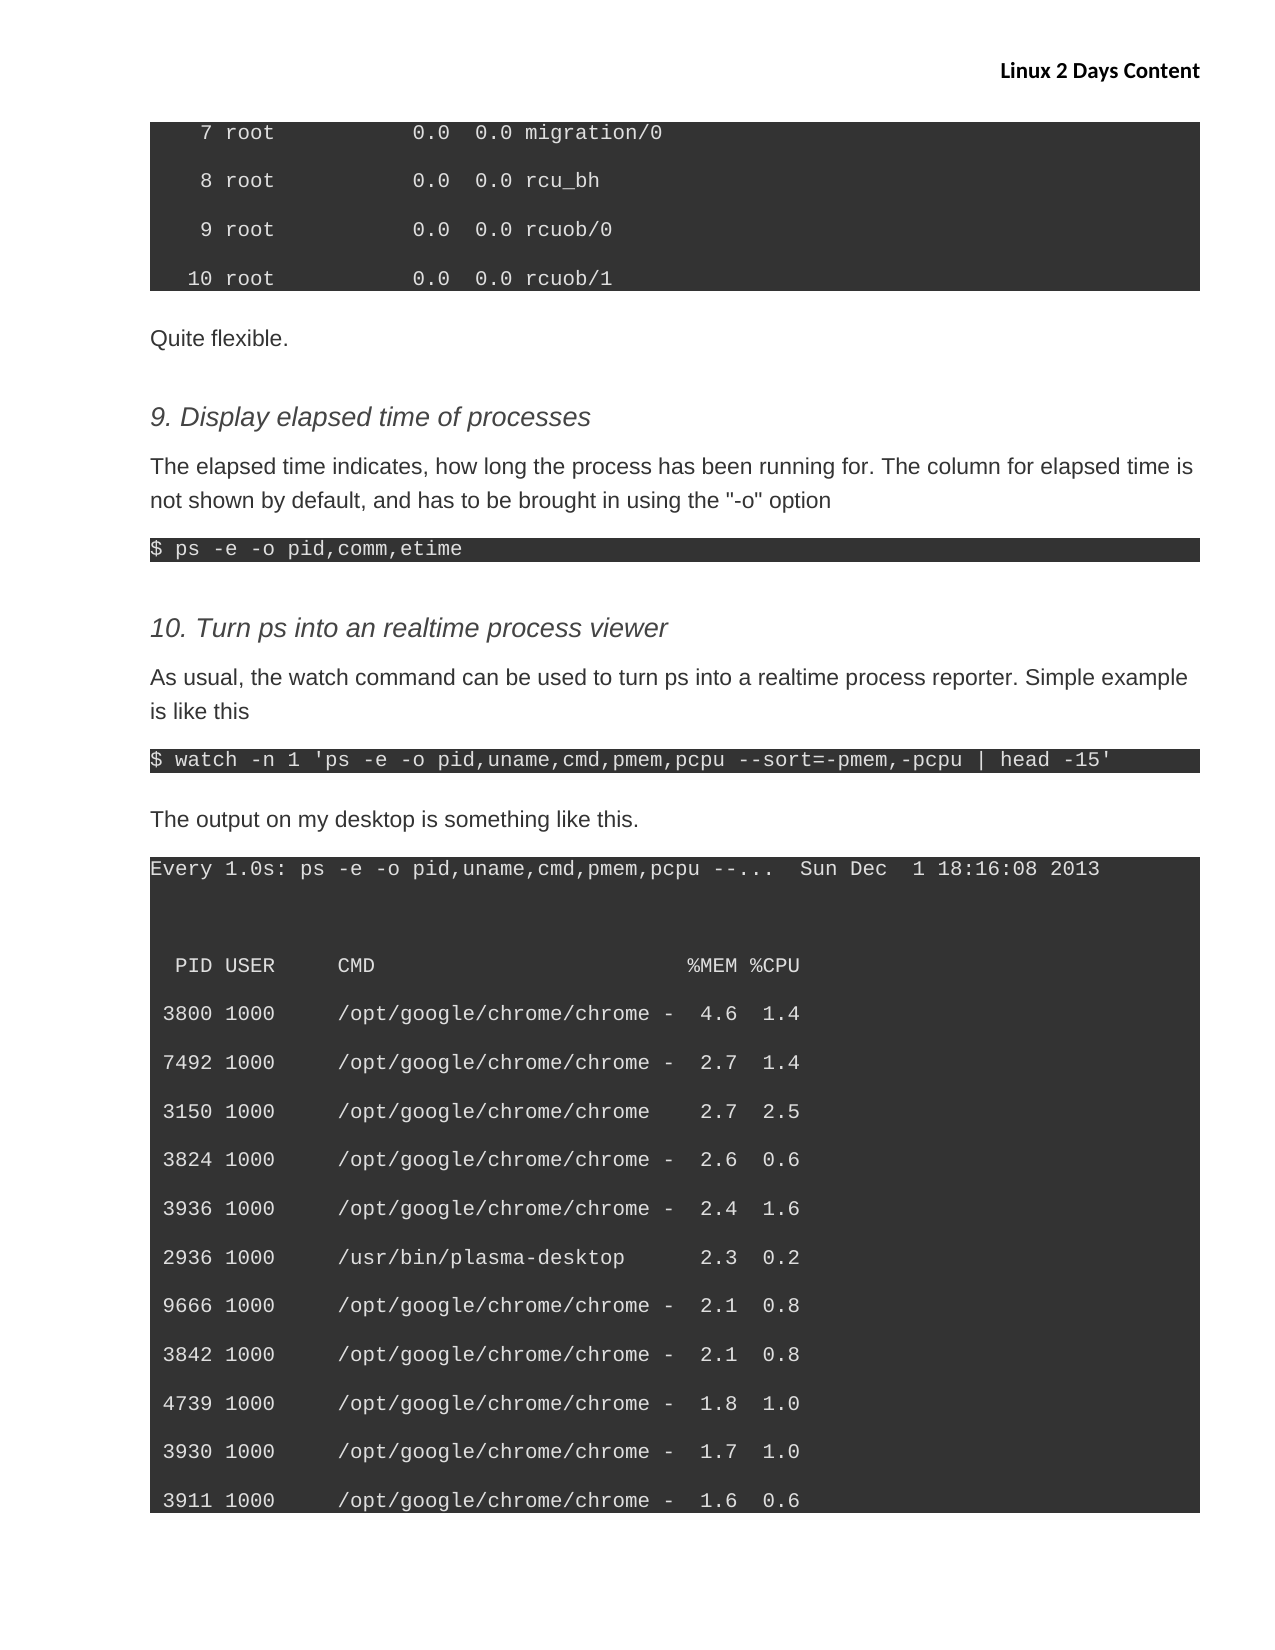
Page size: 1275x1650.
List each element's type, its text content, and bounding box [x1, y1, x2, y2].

text 9666 1000 /opt/google/chrome/chrome - 2.1 0.8 [150, 1295, 1200, 1319]
text 3824 1000 /opt/google/chrome/chrome - 2.6 0.6 [150, 1149, 1200, 1173]
text The output on my desktop is something like this. [150, 798, 1200, 832]
text 7492 1000 /opt/google/chrome/chrome - 2.7 1.4 [150, 1052, 1200, 1076]
text The elapsed time indicates, how long the process has been running for. The column for elapsed time is not shown by default, and has to be brought in using the "-o" option [150, 444, 1200, 513]
text 7 root 0.0 0.0 migration/0 [150, 122, 1200, 146]
text Quite flexible. [150, 316, 1200, 351]
text 3842 1000 /opt/google/chrome/chrome - 2.1 0.8 [150, 1344, 1200, 1368]
text 3800 1000 /opt/google/chrome/chrome - 4.6 1.4 [150, 1003, 1200, 1027]
text $ watch -n 1 'ps -e -o pid,uname,cmd,pmem,pcpu --sort=-pmem,-pcpu | head -15' [150, 749, 1200, 773]
text 3936 1000 /opt/google/chrome/chrome - 2.4 1.6 [150, 1198, 1200, 1222]
text PID USER CMD %MEM %CPU [150, 955, 1200, 978]
text $ ps -e -o pid,comm,etime [150, 538, 1200, 562]
text 2936 1000 /usr/bin/plasma-desktop 2.3 0.2 [150, 1247, 1200, 1270]
text 4739 1000 /opt/google/chrome/chrome - 1.8 1.0 [150, 1393, 1200, 1416]
subtitle 10. Turn ps into an realtime process viewer [150, 612, 1200, 643]
text 8 root 0.0 0.0 rcu_bh [150, 171, 1200, 194]
text Every 1.0s: ps -e -o pid,uname,cmd,pmem,pcpu --... Sun Dec 1 18:16:08 2013 [150, 857, 1200, 881]
text 10 root 0.0 0.0 rcuob/1 [150, 268, 1200, 291]
text 9 root 0.0 0.0 rcuob/0 [150, 219, 1200, 243]
text 3911 1000 /opt/google/chrome/chrome - 1.6 0.6 [150, 1490, 1200, 1513]
subtitle 9. Display elapsed time of processes [150, 401, 1200, 432]
text As usual, the watch command can be used to turn ps into a realtime process reporter. Simple example is like this [150, 656, 1200, 724]
text 3150 1000 /opt/google/chrome/chrome 2.7 2.5 [150, 1101, 1200, 1124]
text 3930 1000 /opt/google/chrome/chrome - 1.7 1.0 [150, 1441, 1200, 1465]
